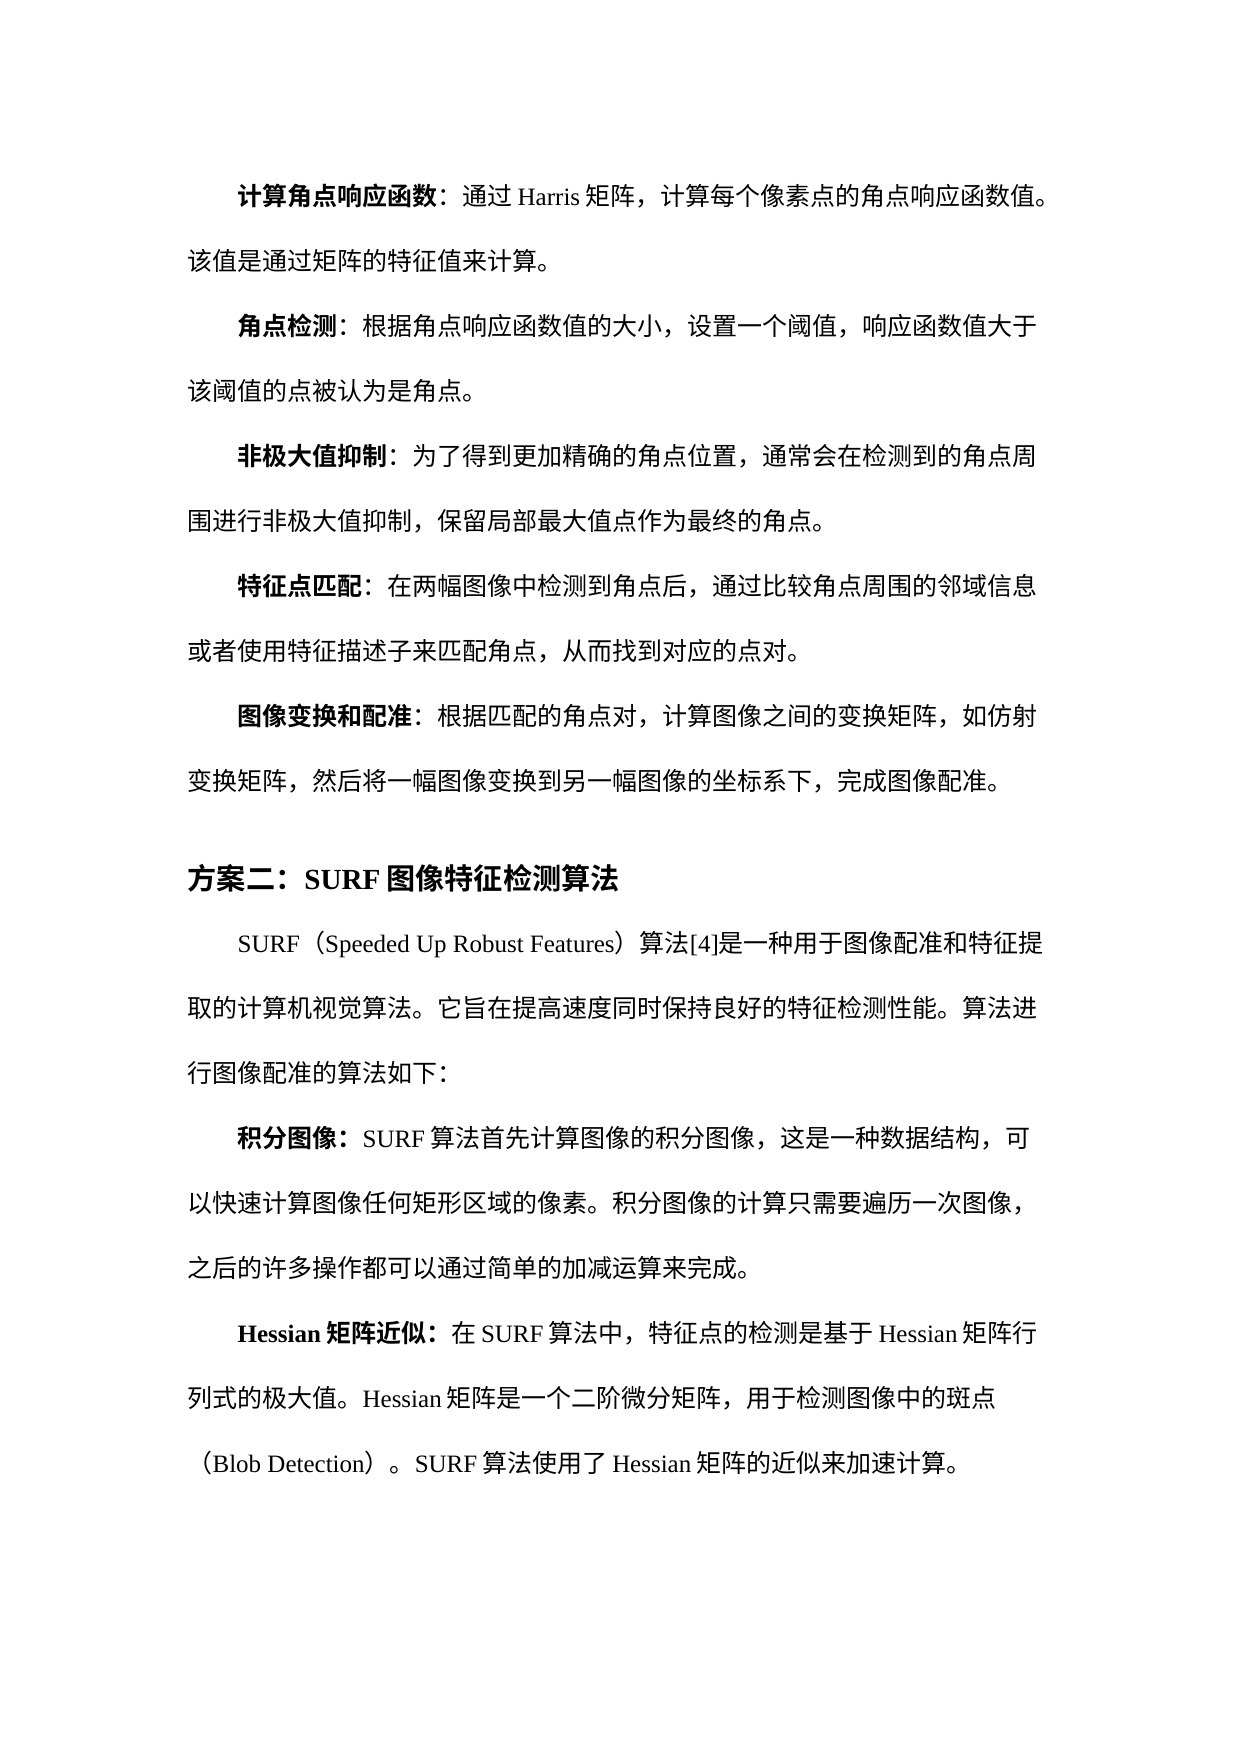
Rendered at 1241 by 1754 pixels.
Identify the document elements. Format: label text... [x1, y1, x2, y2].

text SURF（Speeded Up Robust Features）算法[4]是一种用于图像配准和特征提取的计算机视觉算法。它旨在提高速度同时保持良好的特征检测性能。算法进行图像配准的算法如下： [187, 909, 1053, 1104]
text 特征点匹配：在两幅图像中检测到角点后，通过比较角点周围的邻域信息或者使用特征描述子来匹配角点，从而找到对应的点对。 [187, 552, 1053, 682]
text 方案二：SURF图像特征检测算法 [187, 844, 1053, 909]
text 积分图像：SURF算法首先计算图像的积分图像，这是一种数据结构，可以快速计算图像任何矩形区域的像素。积分图像的计算只需要遍历一次图像，之后的许多操作都可以通过简单的加减运算来完成。 [187, 1104, 1053, 1299]
text Hessian矩阵近似：在SURF算法中，特征点的检测是基于Hessian矩阵行列式的极大值。Hessian矩阵是一个二阶微分矩阵，用于检测图像中的斑点（Blob Detection）。SURF算法使用了Hessian矩阵的近似来加速计算。 [187, 1299, 1053, 1494]
text 非极大值抑制：为了得到更加精确的角点位置，通常会在检测到的角点周围进行非极大值抑制，保留局部最大值点作为最终的角点。 [187, 422, 1053, 552]
text 角点检测：根据角点响应函数值的大小，设置一个阈值，响应函数值大于该阈值的点被认为是角点。 [187, 292, 1053, 422]
text 计算角点响应函数：通过Harris矩阵，计算每个像素点的角点响应函数值。该值是通过矩阵的特征值来计算。 [187, 162, 1053, 292]
text 图像变换和配准：根据匹配的角点对，计算图像之间的变换矩阵，如仿射变换矩阵，然后将一幅图像变换到另一幅图像的坐标系下，完成图像配准。 [187, 682, 1053, 812]
